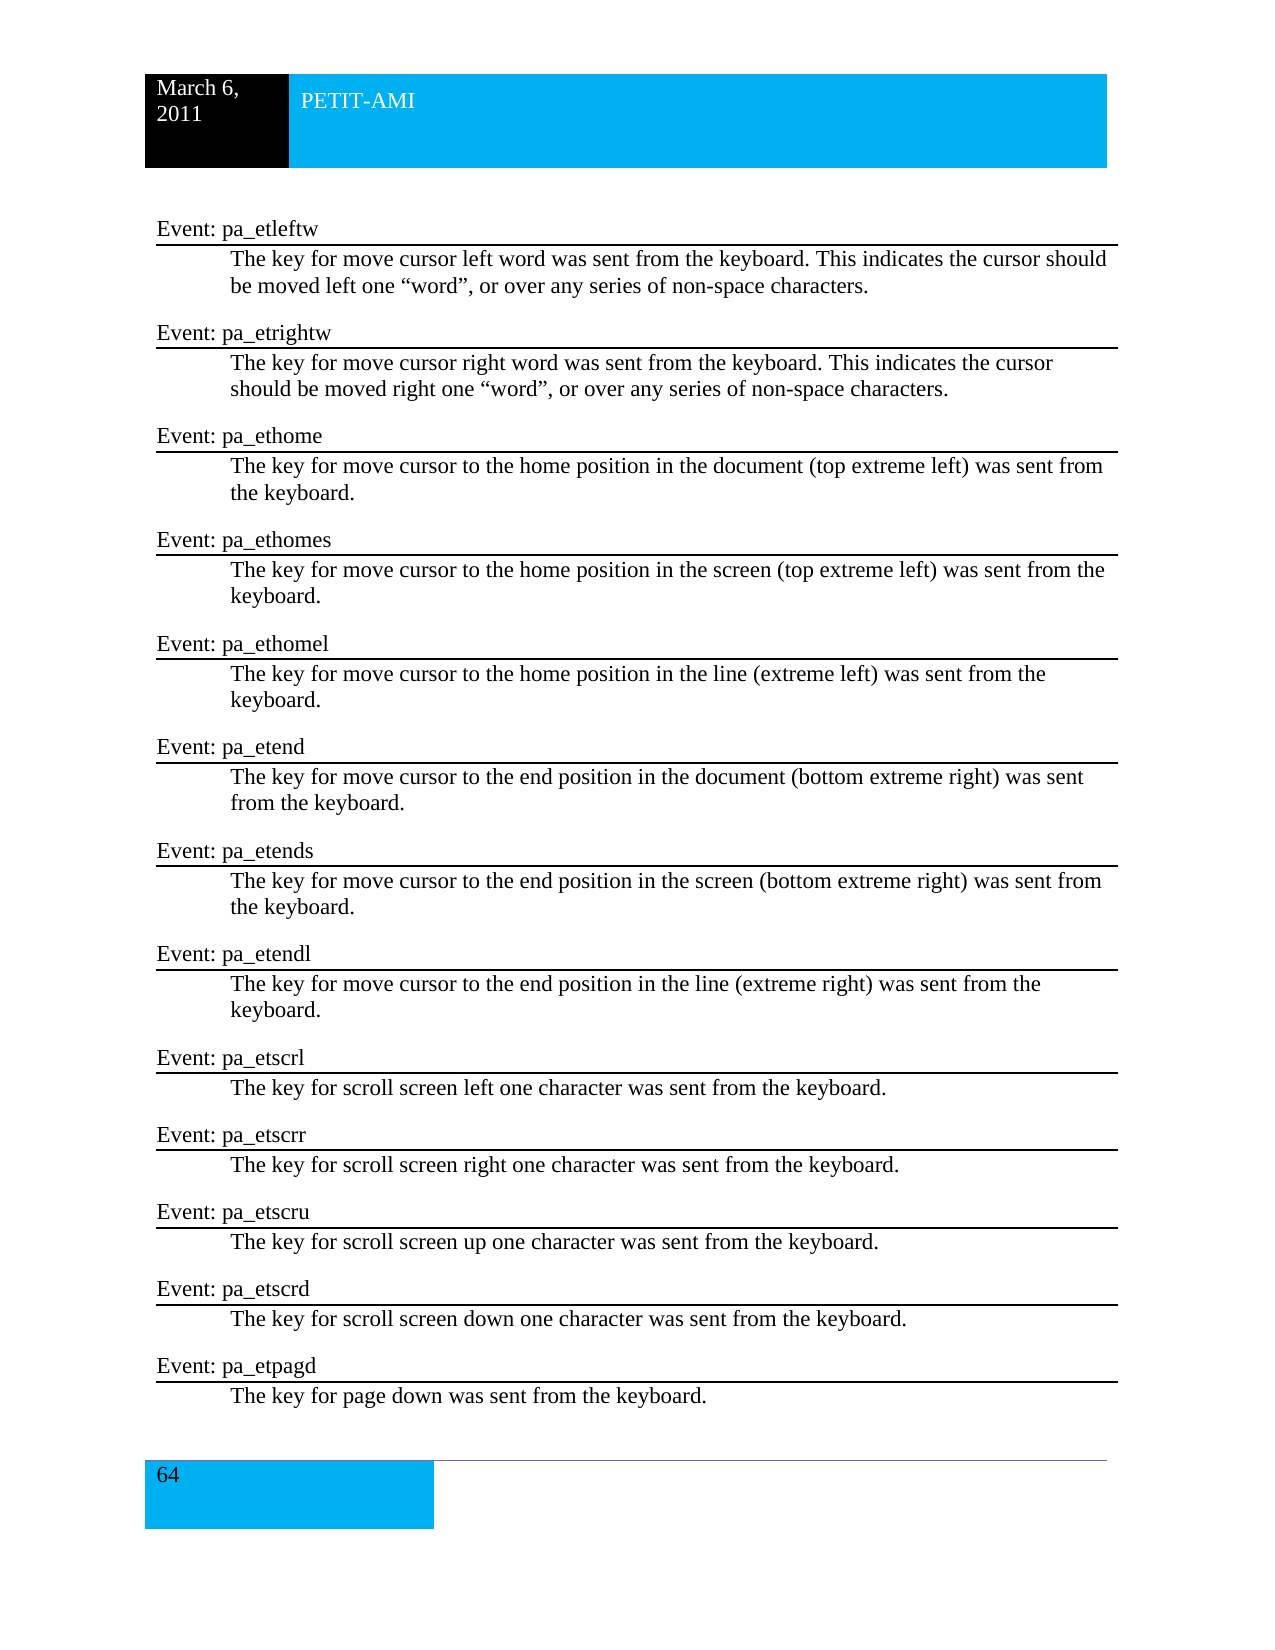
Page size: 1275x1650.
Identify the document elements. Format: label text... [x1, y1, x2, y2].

text Event: pa_etscrr [156, 1121, 1118, 1149]
text Event: pa_ethome [156, 422, 1118, 451]
text Event: pa_ethomes [156, 526, 1118, 554]
text Event: pa_etscrd [156, 1275, 1118, 1304]
text The key for move cursor left word was sent from the keyboard. This indicates the cursor should be moved left one “word”, or over any series of non-space characters. [230, 246, 1118, 298]
text Event: pa_etends [156, 837, 1118, 865]
text Event: pa_etrightw [156, 319, 1118, 347]
text Event: pa_etleftw [156, 215, 1118, 244]
text The key for page down was sent from the keyboard. [230, 1383, 1118, 1409]
text Event: pa_etend [156, 733, 1118, 762]
text The key for scroll screen down one character was sent from the keyboard. [230, 1306, 1118, 1332]
text The key for move cursor right word was sent from the keyboard. This indicates the cursor should be moved right one “word”, or over any series of non-space characters. [230, 349, 1118, 402]
text The key for move cursor to the end position in the line (extreme right) was sent from the keyboard. [230, 971, 1118, 1023]
text The key for scroll screen left one character was sent from the keyboard. [230, 1074, 1118, 1100]
text The key for scroll screen right one character was sent from the keyboard. [230, 1151, 1118, 1177]
text The key for move cursor to the home position in the screen (top extreme left) was sent from the keyboard. [230, 556, 1118, 609]
text The key for move cursor to the end position in the screen (bottom extreme right) was sent from the keyboard. [230, 867, 1118, 919]
text Event: pa_etpagd [156, 1352, 1118, 1381]
text The key for move cursor to the home position in the line (extreme left) was sent from the keyboard. [230, 660, 1118, 712]
text Event: pa_ethomel [156, 629, 1118, 658]
text The key for move cursor to the home position in the document (top extreme left) was sent from the keyboard. [230, 453, 1118, 505]
text Event: pa_etscrl [156, 1044, 1118, 1072]
text Event: pa_etendl [156, 940, 1118, 969]
text The key for move cursor to the end position in the document (bottom extreme right) was sent from the keyboard. [230, 764, 1118, 816]
text The key for scroll screen up one character was sent from the keyboard. [230, 1229, 1118, 1254]
text Event: pa_etscru [156, 1198, 1118, 1227]
